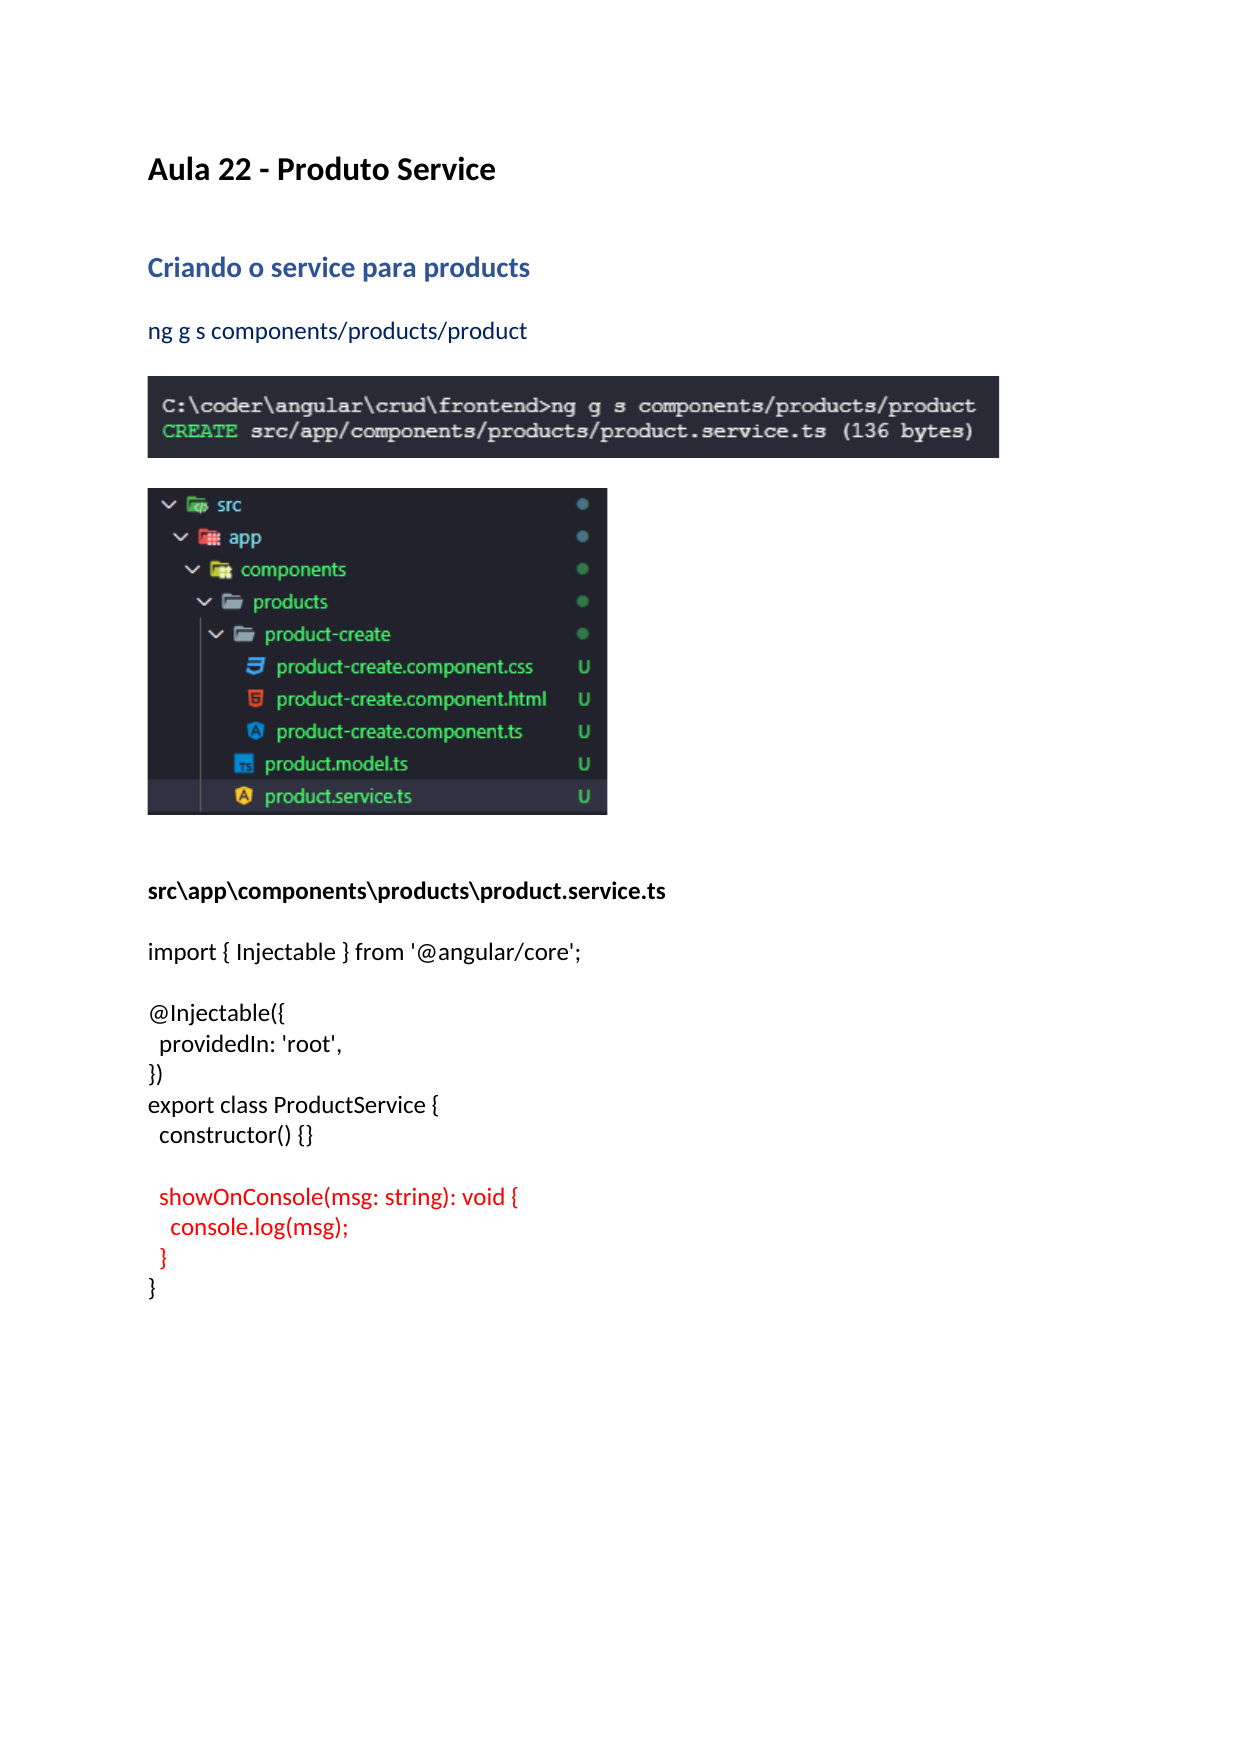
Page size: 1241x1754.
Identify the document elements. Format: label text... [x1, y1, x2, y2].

text console.log(msg); [148, 1211, 1092, 1242]
text } [148, 1242, 1092, 1272]
text src\app\components\products\product.service.ts [148, 875, 1092, 906]
picture [147, 488, 608, 815]
text providedIn: 'root', [148, 1028, 1092, 1058]
text export class ProductService { [148, 1089, 1092, 1119]
text ng g s components/products/product [148, 316, 1092, 346]
text constructor() {} [148, 1119, 1092, 1150]
subtitle Criando o service para products [148, 249, 1092, 285]
subtitle Aula 22 - Produto Service [148, 148, 1092, 188]
text } [148, 1272, 1092, 1303]
text import { Injectable } from '@angular/core'; [148, 936, 1092, 967]
text @Injectable({ [148, 997, 1092, 1028]
text showOnConsole(msg: string): void { [148, 1181, 1092, 1211]
text }) [148, 1058, 1092, 1089]
picture [147, 376, 1000, 458]
